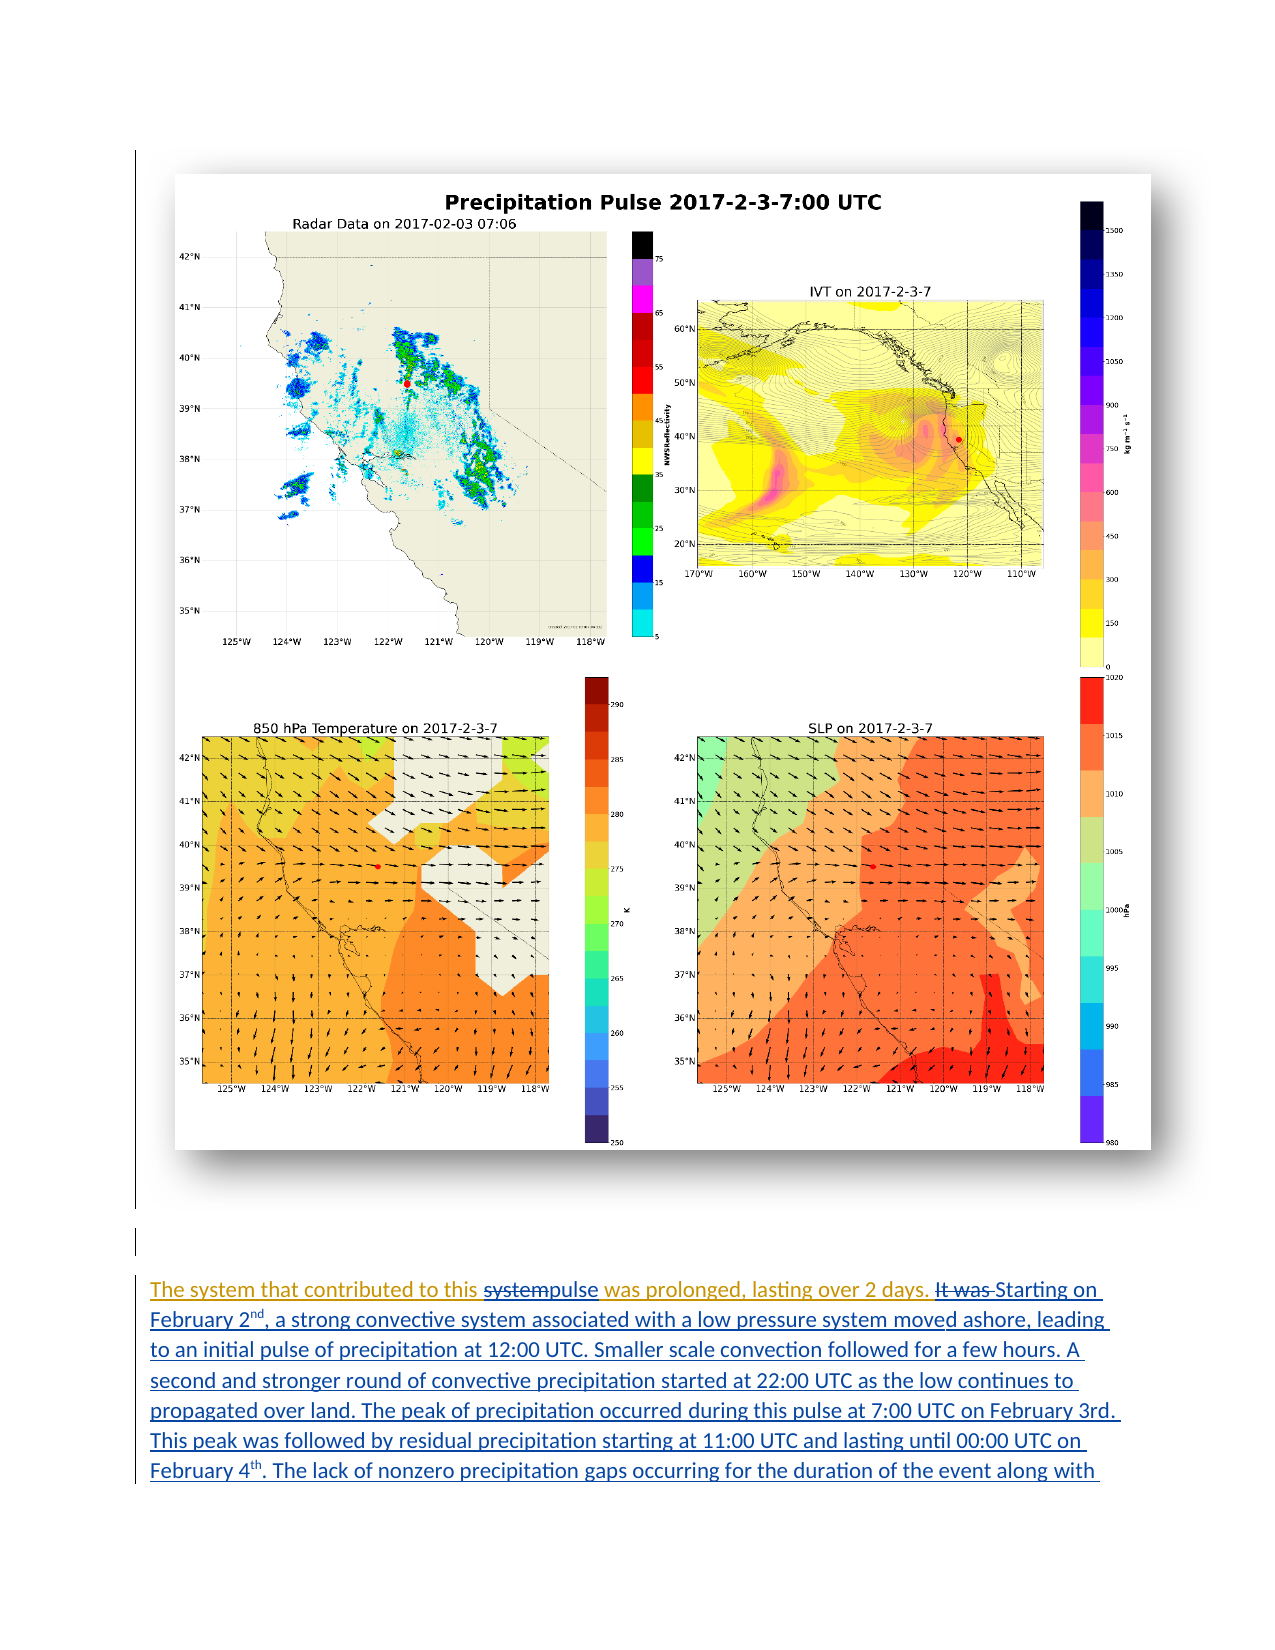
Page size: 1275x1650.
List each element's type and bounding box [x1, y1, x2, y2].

picture [175, 174, 1151, 1150]
